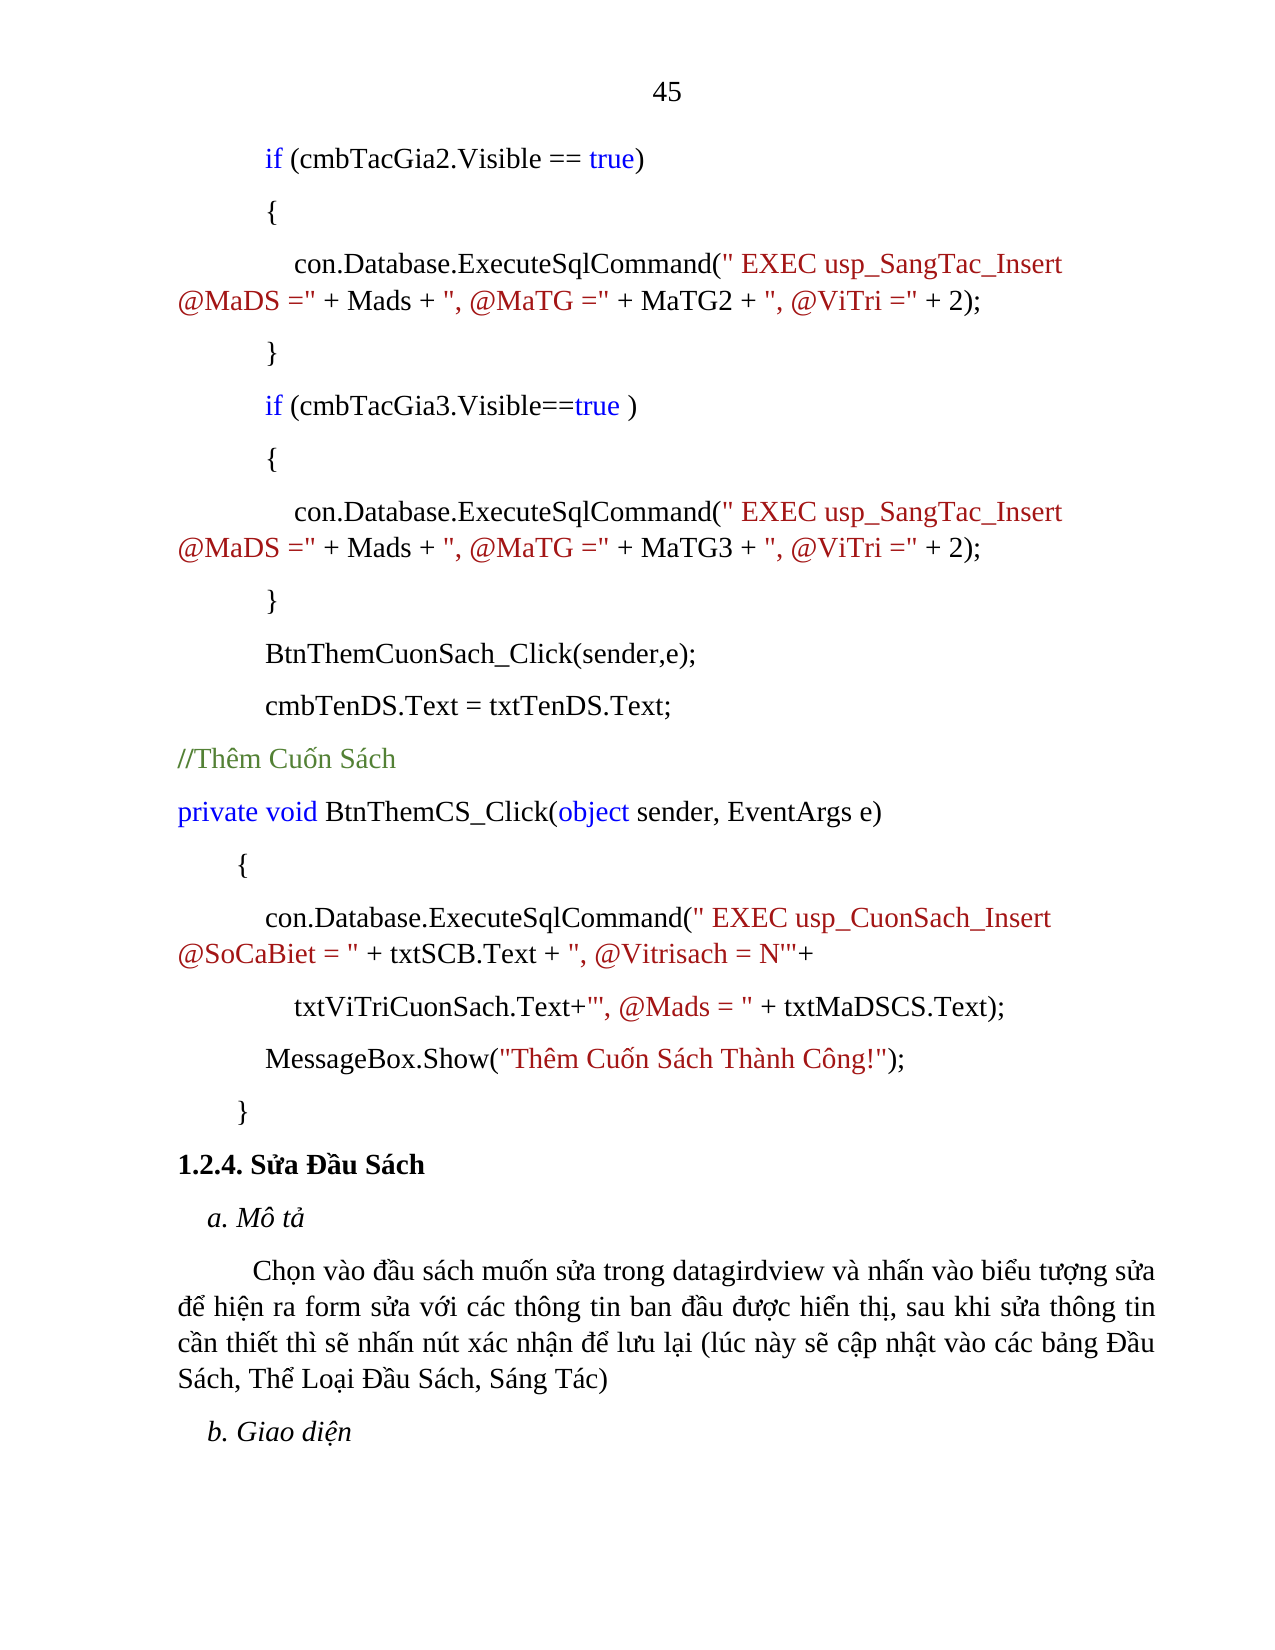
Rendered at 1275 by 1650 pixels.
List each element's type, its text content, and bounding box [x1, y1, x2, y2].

text //Thêm Cuốn Sách [177, 741, 1157, 775]
text if (cmbTacGia2.Visible == true) [177, 141, 1157, 174]
text } [177, 336, 1157, 369]
text con.Database.ExecuteSqlCommand(" EXEC usp_CuonSach_Insert @SoCaBiet = " + txtSCB.Text + ", @Vitrisach = N'"+ [177, 900, 1157, 969]
text if (cmbTacGia3.Visible==true ) [177, 388, 1157, 422]
text cmbTenDS.Text = txtTenDS.Text; [177, 688, 1157, 722]
text a. Mô tả [177, 1200, 1157, 1233]
text } [177, 1094, 1157, 1128]
text } [177, 583, 1157, 616]
text b. Giao diện [177, 1414, 1157, 1448]
text Chọn vào đầu sách muốn sửa trong datagirdview và nhấn vào biểu tượng sửa để hiện ra form sửa với các thông tin ban đầu được hiển thị, sau khi sửa thông tin cần thiết thì sẽ nhấn nút xác nhận để lưu lại (lúc này sẽ cập nhật vào các bảng Đầu Sách, Thể Loại Đầu Sách, Sáng Tác) [177, 1253, 1157, 1395]
text { [177, 441, 1157, 475]
text { [177, 847, 1157, 881]
text { [177, 194, 1157, 227]
text private void BtnThemCS_Click(object sender, EventArgs e) [177, 794, 1157, 828]
text 1.2.4. Sửa Đầu Sách [177, 1147, 1157, 1181]
text txtViTriCuonSach.Text+"', @Mads = " + txtMaDSCS.Text); [177, 989, 1157, 1022]
text MessageBox.Show("Thêm Cuốn Sách Thành Công!"); [177, 1042, 1157, 1075]
text BtnThemCuonSach_Click(sender,e); [177, 636, 1157, 669]
text con.Database.ExecuteSqlCommand(" EXEC usp_SangTac_Insert @MaDS =" + Mads + ", @MaTG =" + MaTG3 + ", @ViTri =" + 2); [177, 494, 1157, 564]
text con.Database.ExecuteSqlCommand(" EXEC usp_SangTac_Insert @MaDS =" + Mads + ", @MaTG =" + MaTG2 + ", @ViTri =" + 2); [177, 247, 1157, 316]
